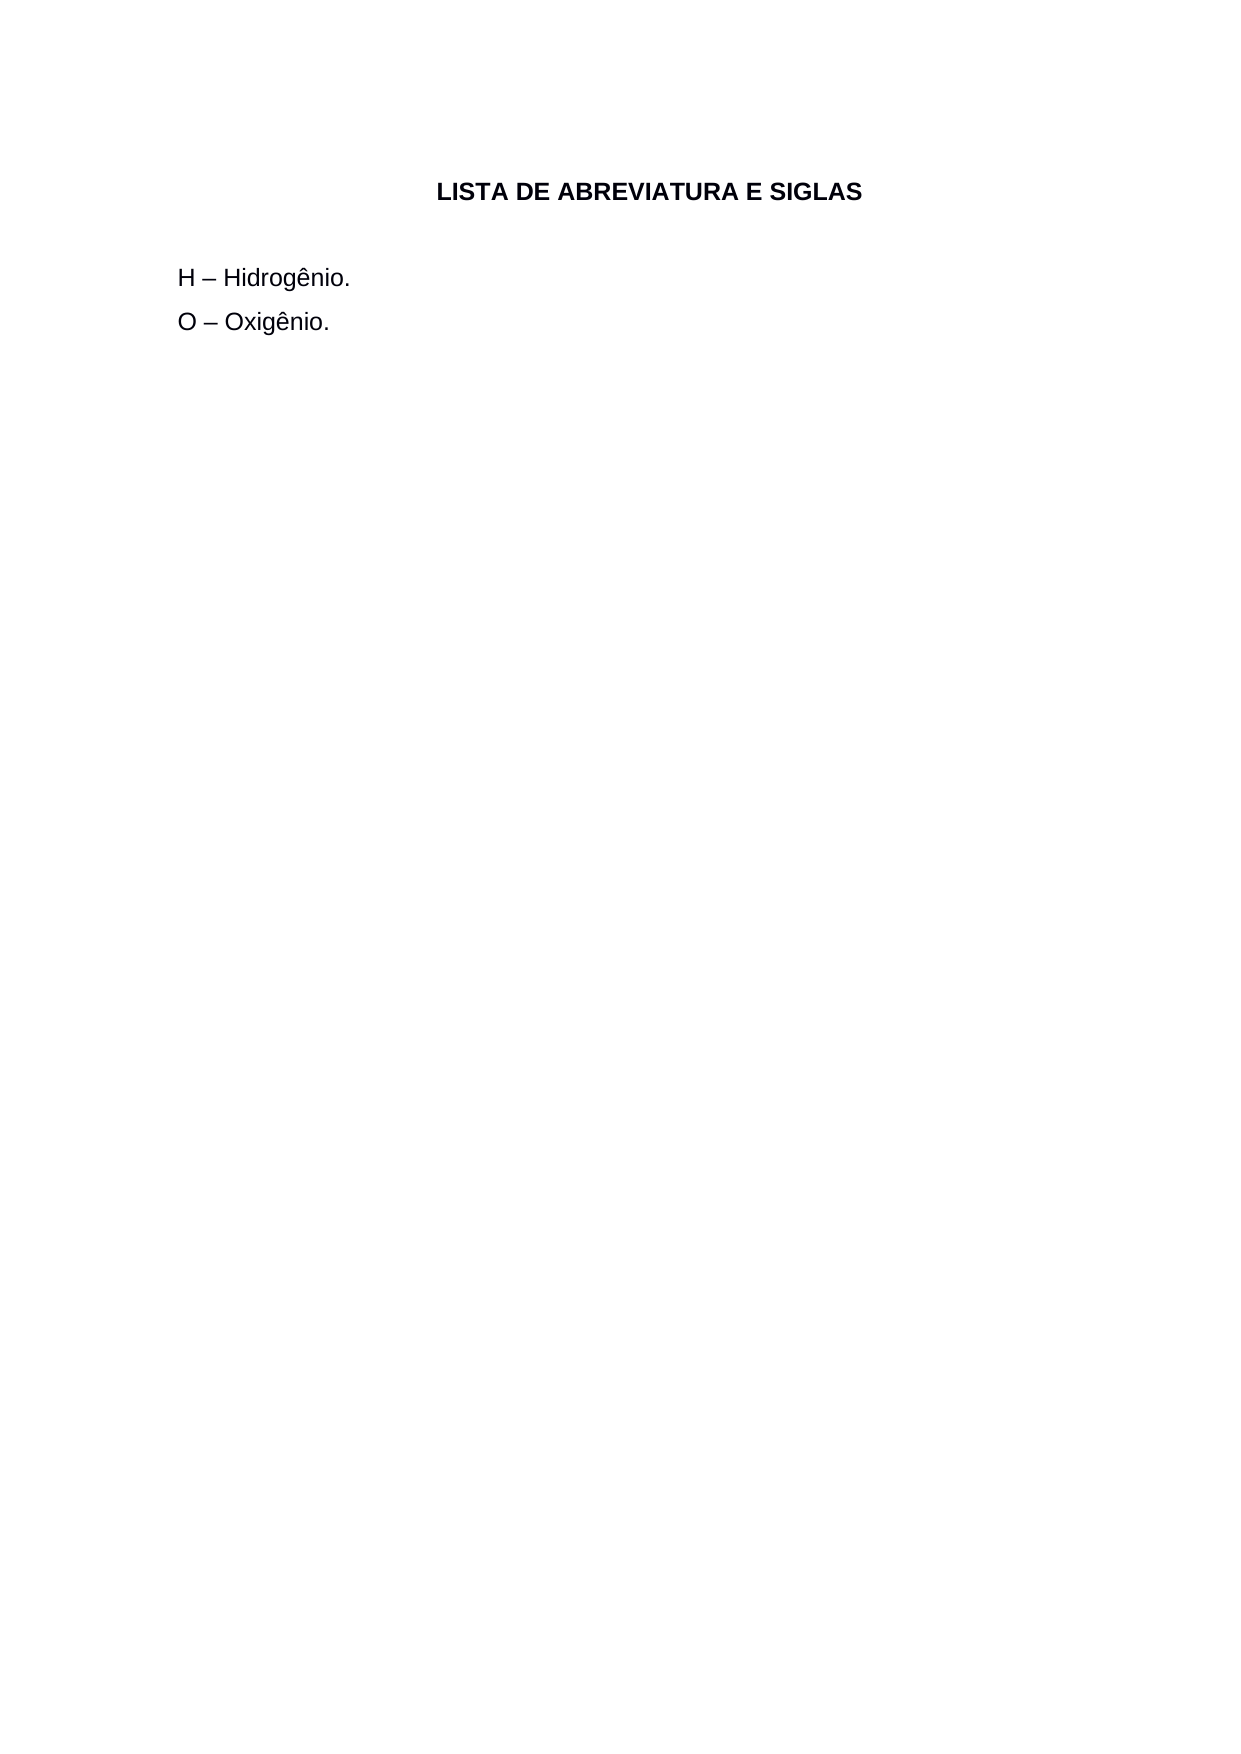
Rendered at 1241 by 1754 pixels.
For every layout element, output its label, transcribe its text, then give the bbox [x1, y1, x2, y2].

text O – Oxigênio. [177, 307, 1122, 335]
text LISTA DE ABREVIATURA E SIGLAS [177, 177, 1122, 206]
text H – Hidrogênio. [177, 263, 1122, 292]
